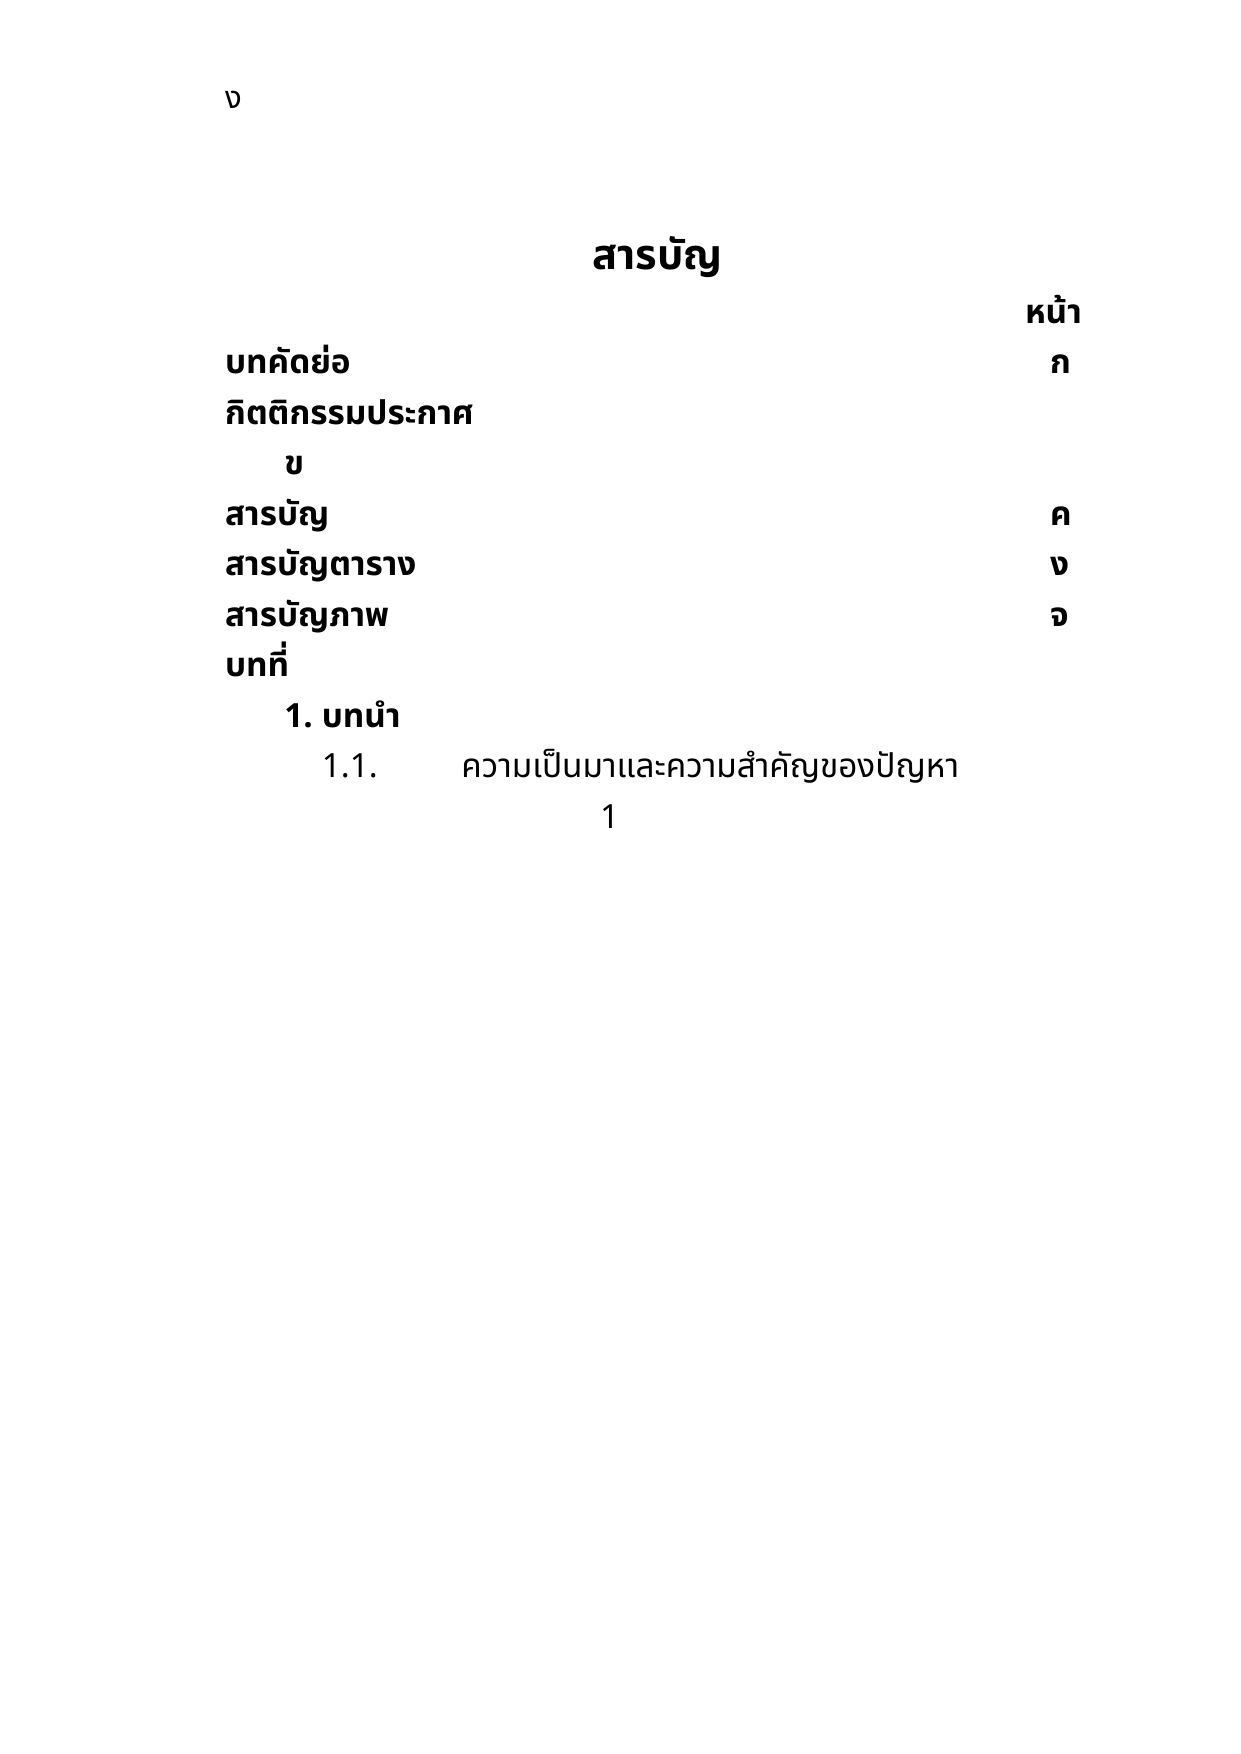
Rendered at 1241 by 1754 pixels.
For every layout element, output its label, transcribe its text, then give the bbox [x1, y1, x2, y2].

text บทคัดย่อ ก [225, 338, 1090, 389]
text สารบัญ [225, 225, 1090, 288]
text บทที่ [225, 641, 1090, 691]
text สารบัญ ค [225, 490, 1090, 540]
text กิตติกรรมประกาศ ข [225, 389, 1090, 490]
text สารบัญตาราง ง [225, 540, 1090, 591]
text หน้า [225, 288, 1090, 338]
text สารบัญภาพ จ [225, 591, 1090, 641]
list บทนำ [284, 691, 1090, 742]
list ความเป็นมาและความสำคัญของปัญหา 1 [322, 742, 1090, 838]
